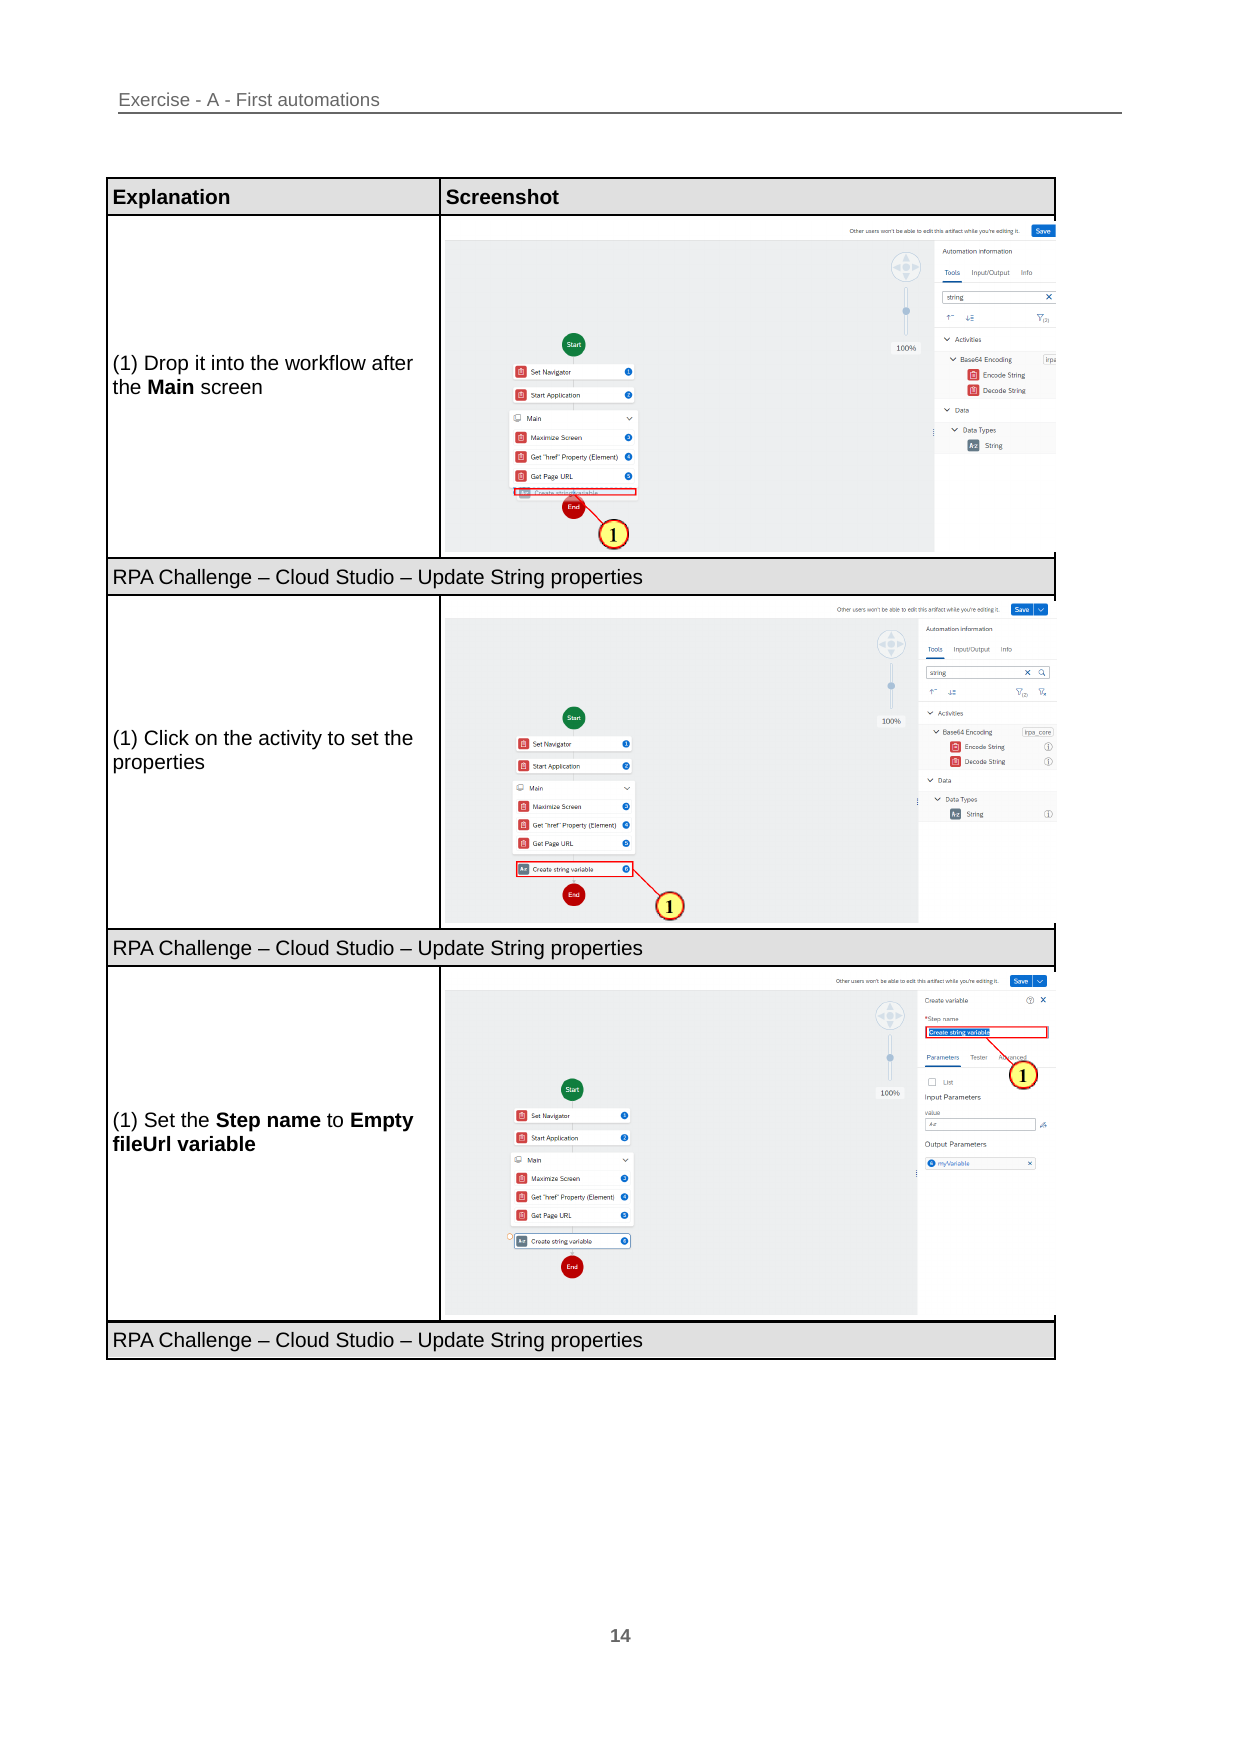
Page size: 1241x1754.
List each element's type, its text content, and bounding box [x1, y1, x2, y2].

picture [445, 601, 1057, 923]
table_cell (1) Click on the activity to set the properties [108, 596, 439, 928]
table_cell [441, 967, 1054, 1320]
picture [445, 221, 1056, 552]
table_cell RPA Challenge – Cloud Studio – Update String properties [108, 559, 1054, 594]
table_cell (1) Set the Step name to Empty fileUrl variable [108, 967, 439, 1320]
table_cell RPA Challenge – Cloud Studio – Update String properties [108, 930, 1054, 965]
table_cell (1) Drop it into the workflow after the Main screen [108, 216, 439, 557]
table_header Explanation [108, 179, 439, 214]
table_cell [441, 596, 1054, 928]
picture [445, 972, 1056, 1315]
table_cell RPA Challenge – Cloud Studio – Update String properties [108, 1323, 1054, 1357]
table_header Screenshot [441, 179, 1054, 214]
table_cell [441, 216, 1054, 557]
